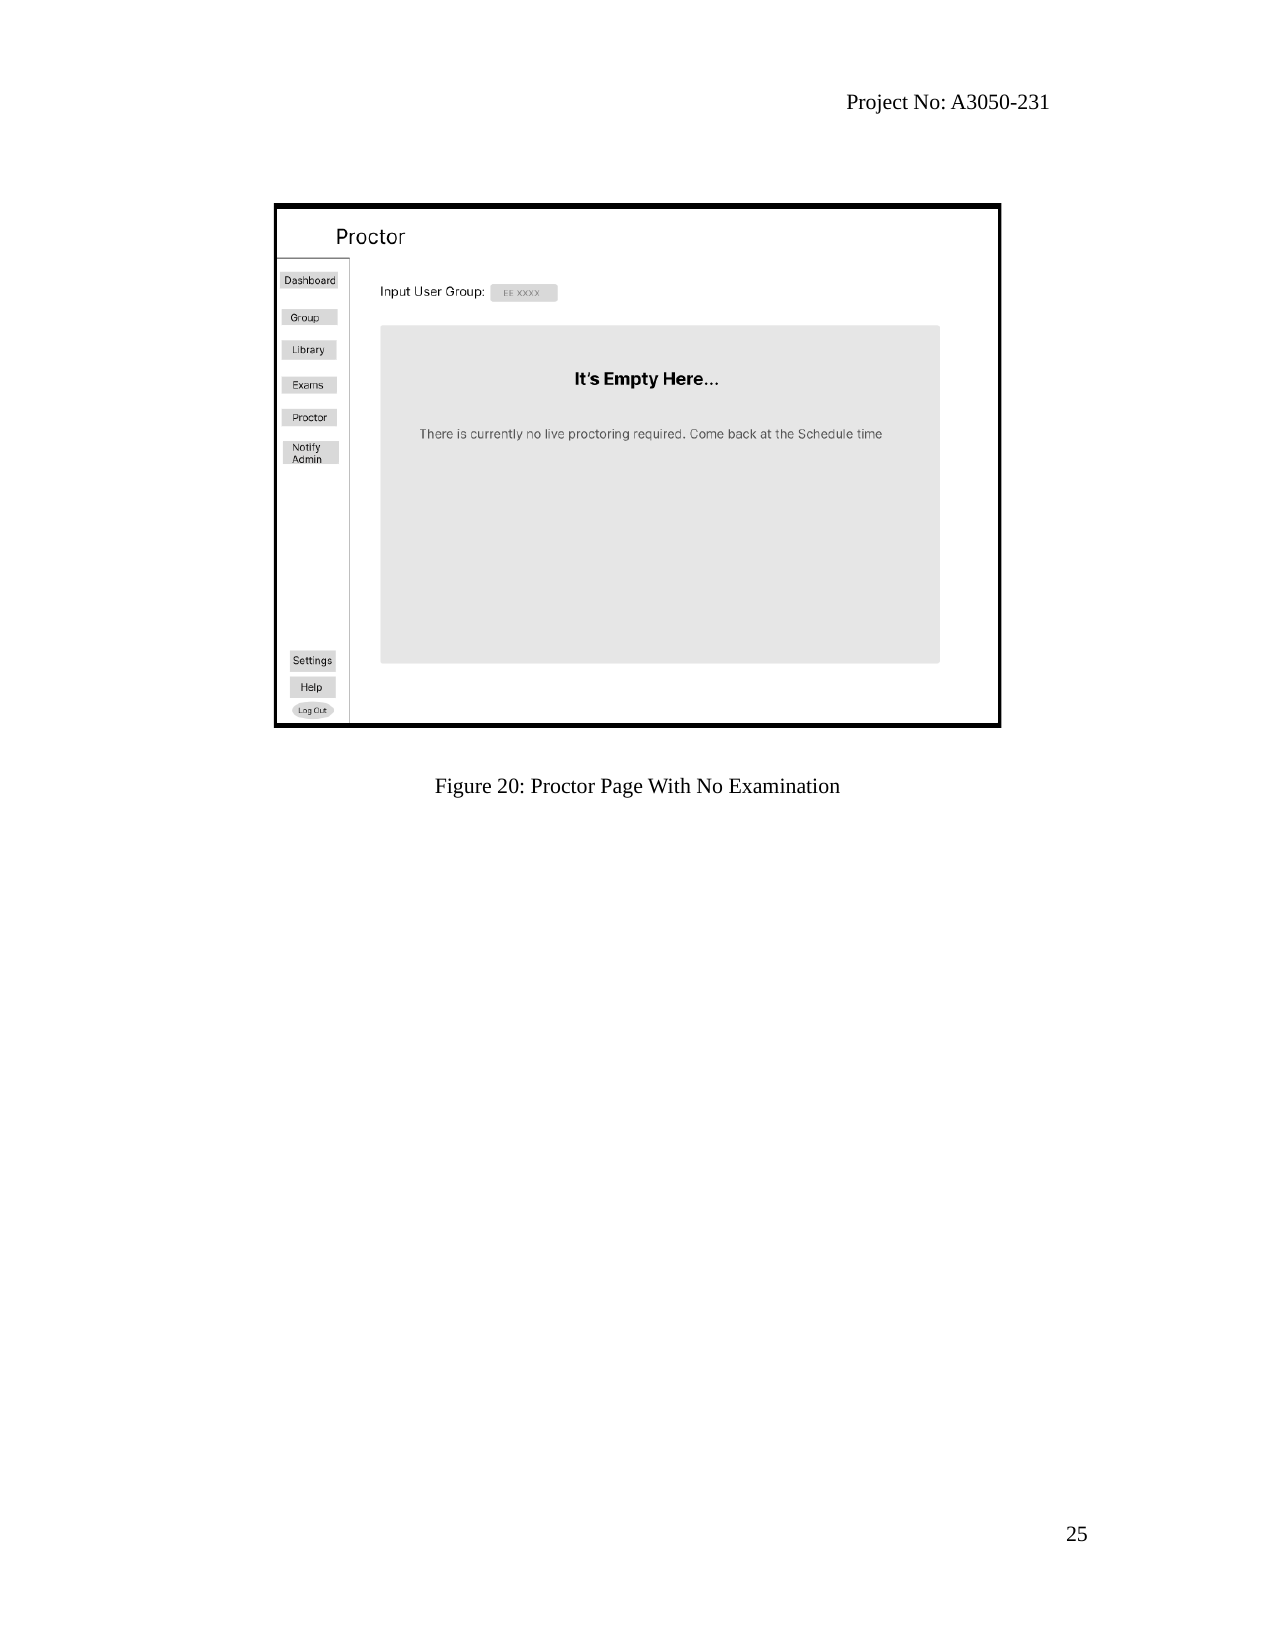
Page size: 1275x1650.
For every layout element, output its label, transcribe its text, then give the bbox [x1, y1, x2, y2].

text Figure 20: Proctor Page With No Examination [187, 769, 1087, 801]
picture [273, 203, 1002, 728]
